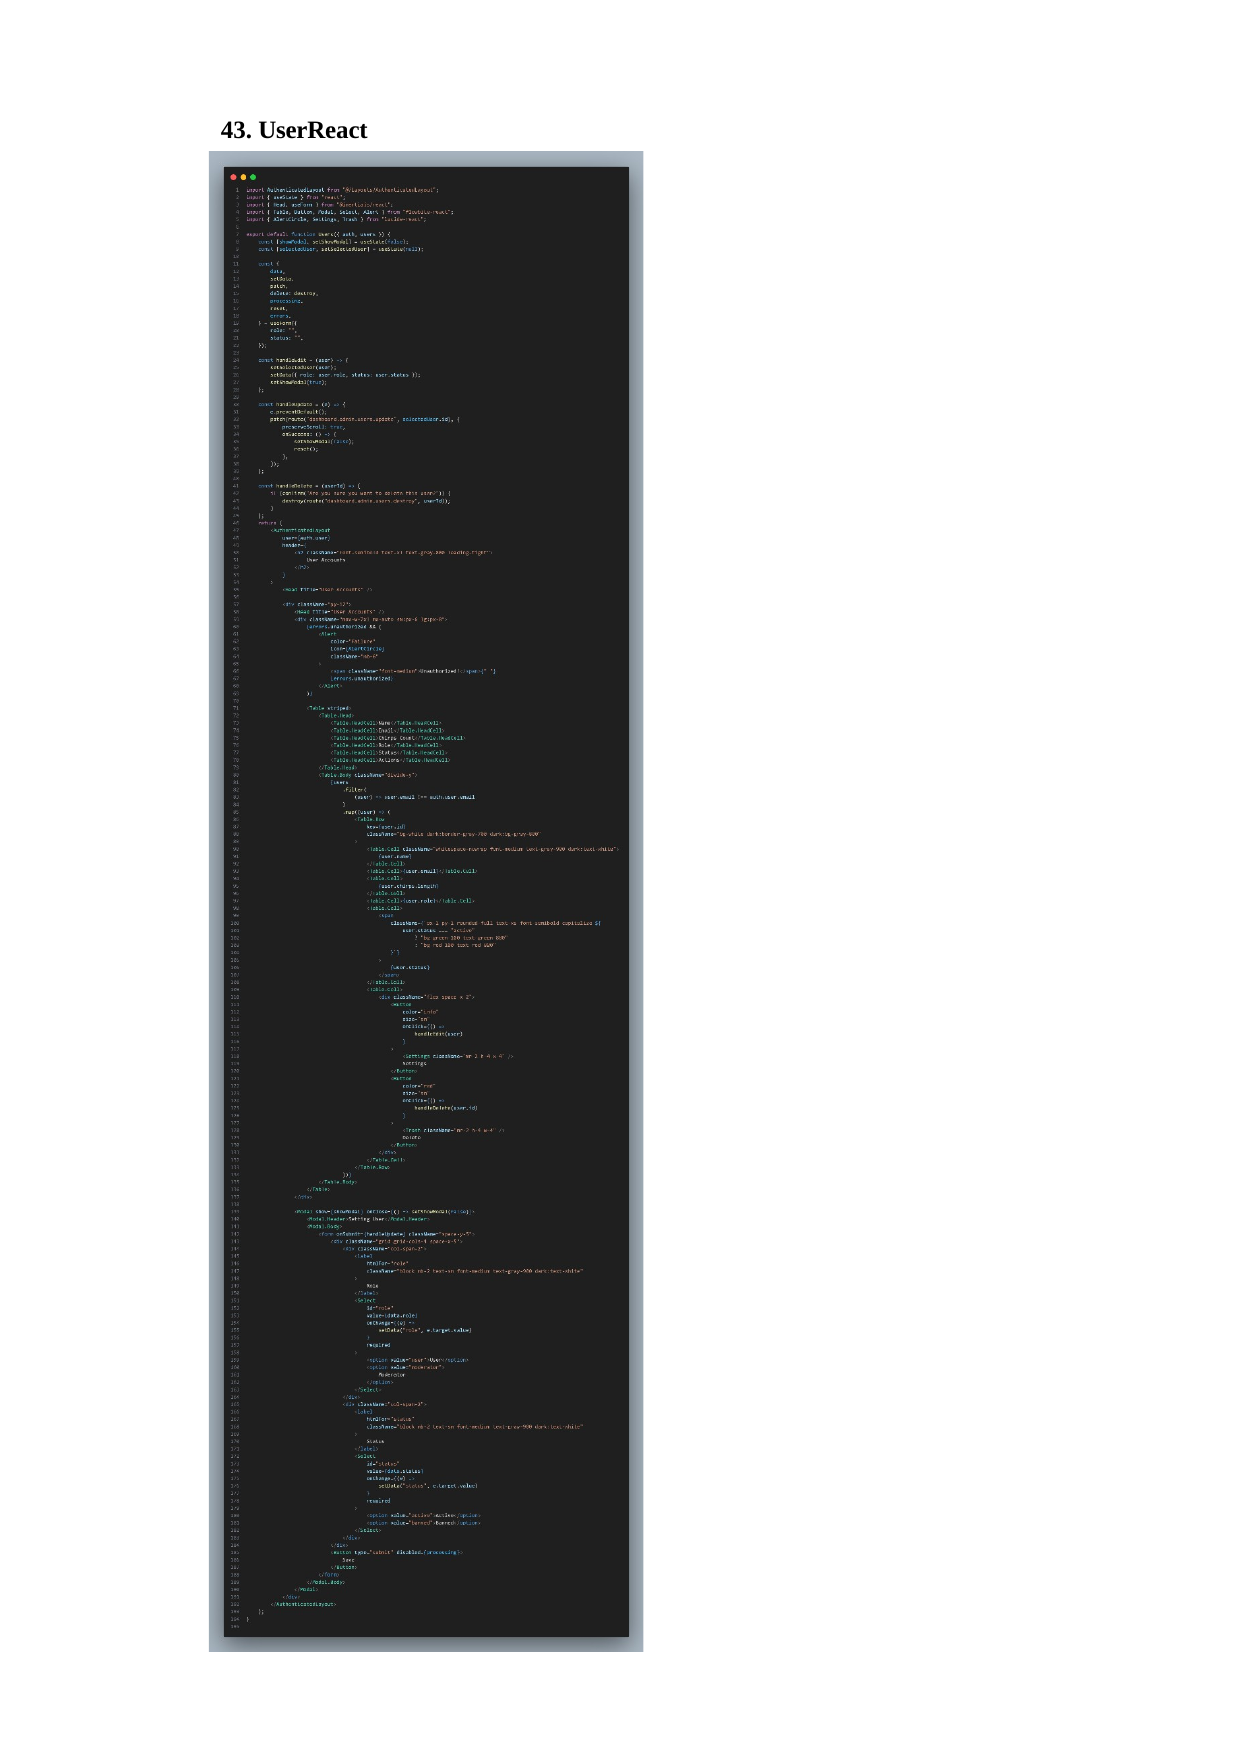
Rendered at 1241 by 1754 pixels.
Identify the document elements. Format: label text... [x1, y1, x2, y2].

list UserReact [221, 115, 1137, 144]
picture [208, 151, 644, 1652]
